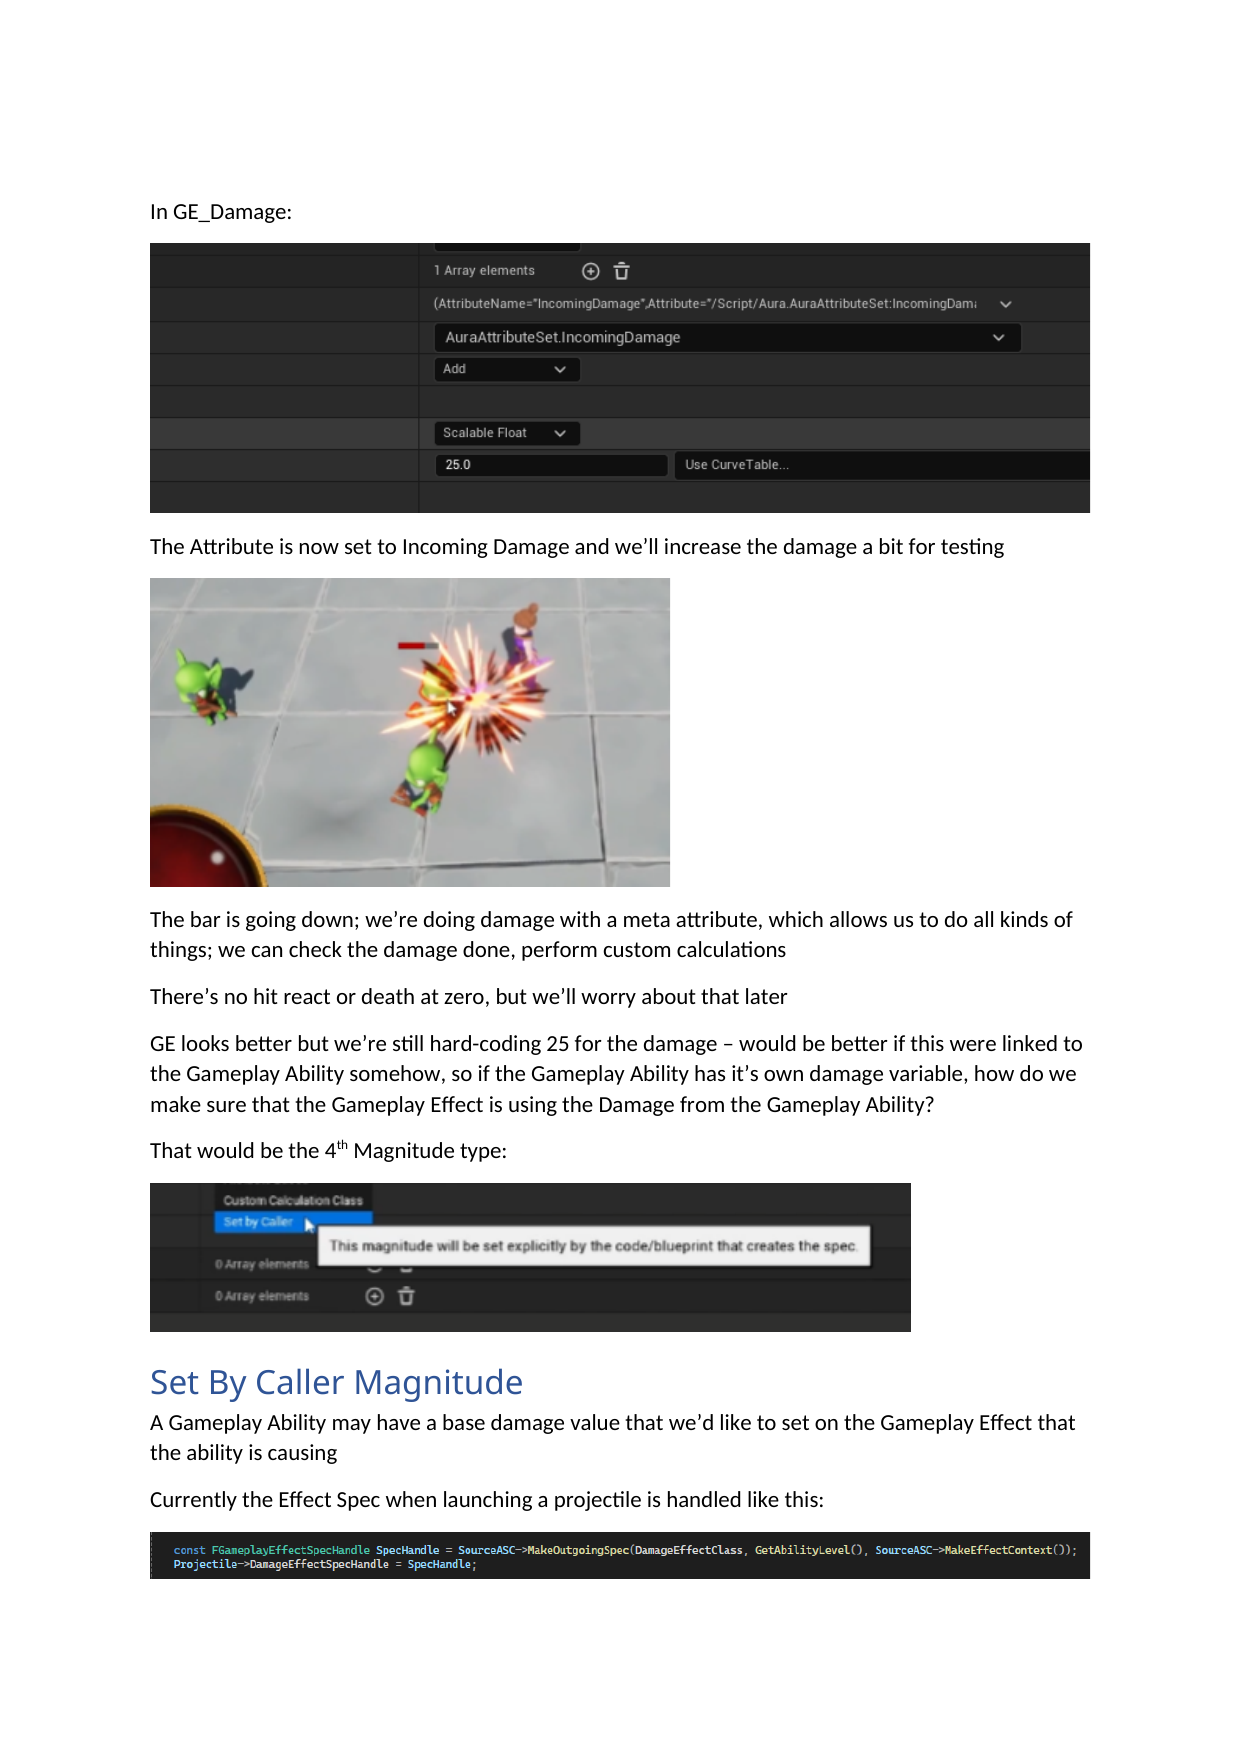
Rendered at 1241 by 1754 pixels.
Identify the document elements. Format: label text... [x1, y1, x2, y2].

text A Gameplay Ability may have a base damage value that we’d like to set on the Gameplay Effect that the ability is causing [150, 1408, 1090, 1466]
picture [150, 1183, 911, 1332]
text There’s no hit react or death at zero, but we’ll worry about that later [150, 982, 1090, 1011]
picture [150, 1532, 1091, 1579]
subtitle Set By Caller Magnitude [150, 1359, 1090, 1404]
text GE looks better but we’re still hard-coding 25 for the damage – would be better if this were linked to the Gameplay Ability somehow, so if the Gameplay Ability has it’s own damage variable, how do we make sure that the Gameplay Effect is using the Damage from the Gameplay Ability? [150, 1029, 1090, 1118]
text Currently the Effect Spec when launching a projectile is handled like this: [150, 1485, 1090, 1513]
text The bar is going down; we’re doing damage with a meta attribute, which allows us to do all kinds of things; we can check the damage done, perform custom calculations [150, 905, 1090, 964]
picture [150, 243, 1091, 513]
text The Attribute is now set to Incoming Damage and we’ll increase the damage a bit for testing [150, 532, 1090, 560]
text In GE_Damage: [150, 197, 1090, 225]
picture [150, 578, 671, 887]
text That would be the 4th Magnitude type: [150, 1137, 1090, 1165]
